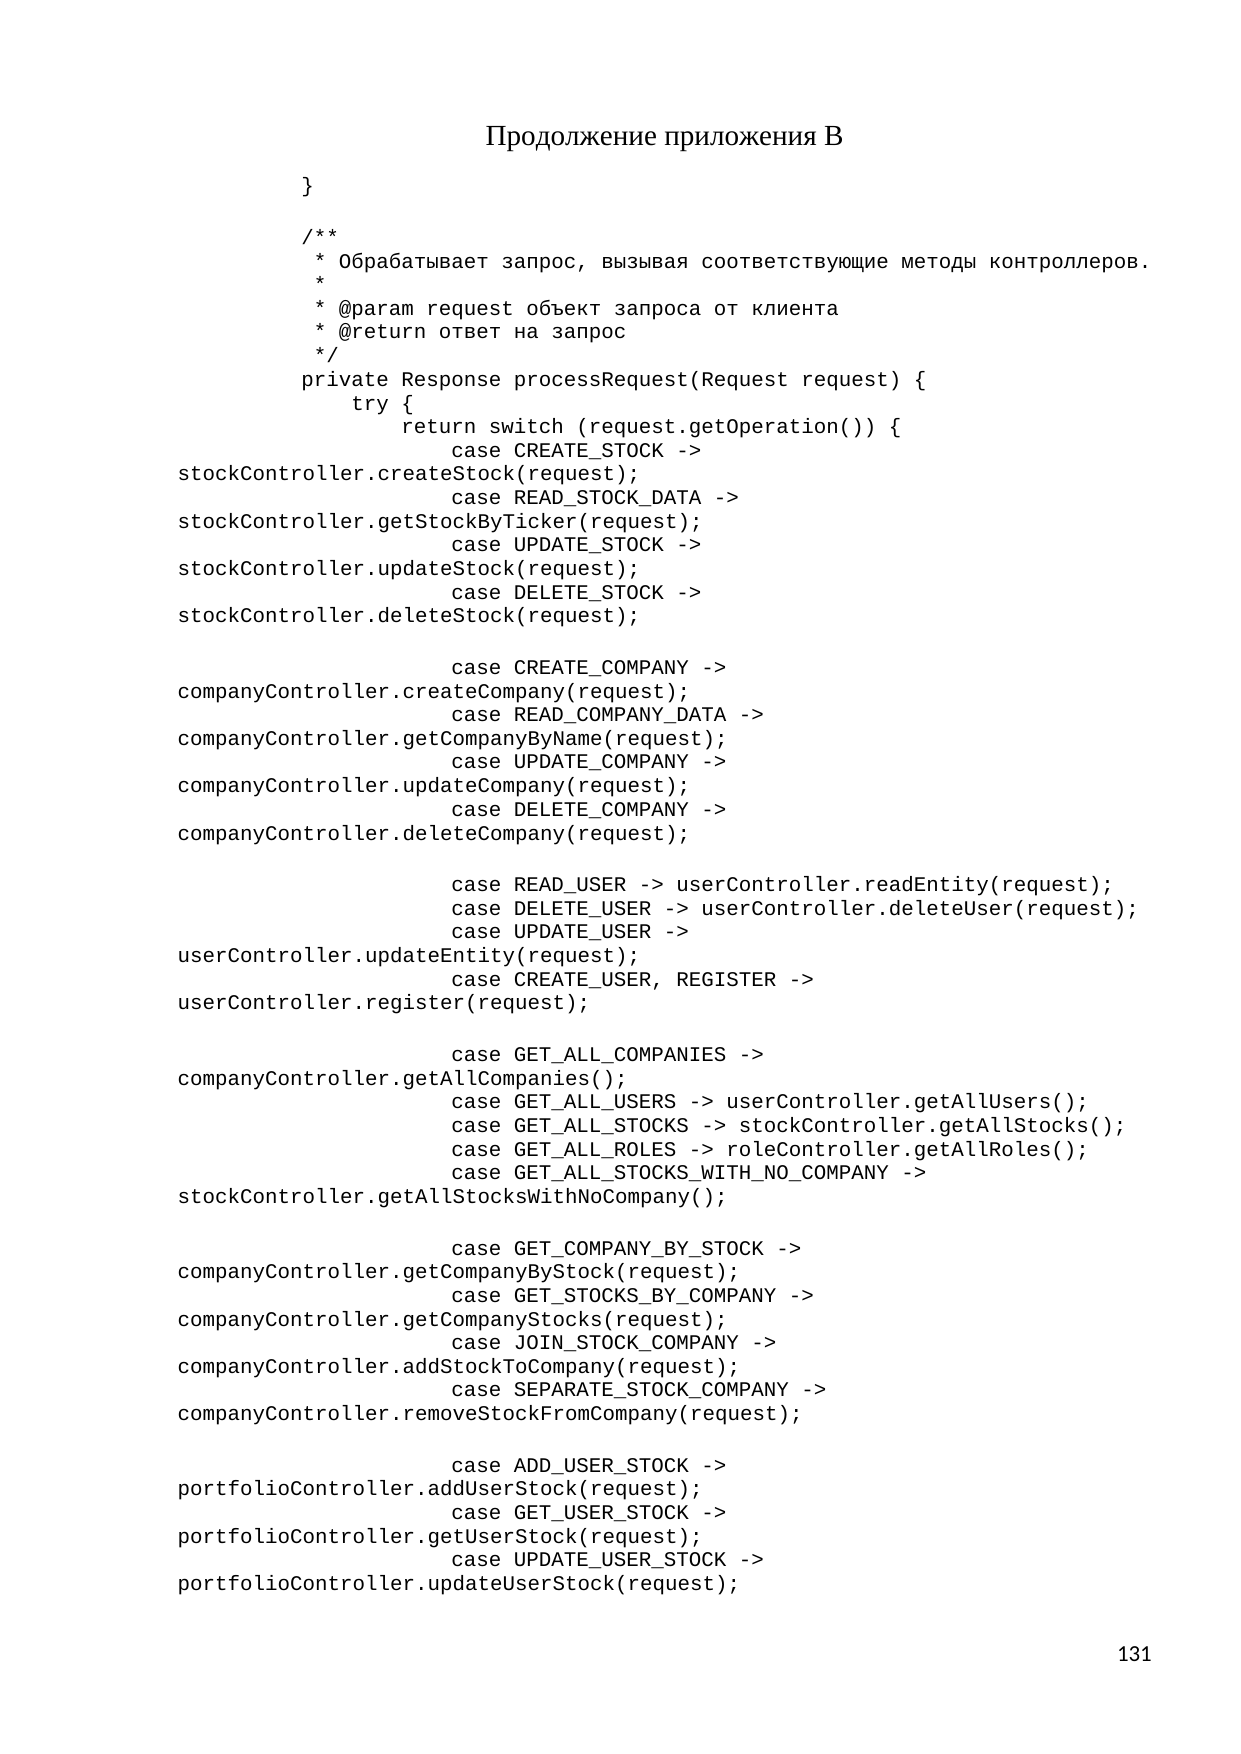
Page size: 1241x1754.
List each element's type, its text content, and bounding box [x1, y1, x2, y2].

text private Response processRequest(Request request) { [177, 369, 1152, 392]
text case GET_ALL_ROLES -> roleController.getAllRoles(); [177, 1139, 1152, 1162]
text * [177, 274, 1152, 298]
text case GET_ALL_STOCKS_WITH_NO_COMPANY -> stockController.getAllStocksWithNoCompany(); [177, 1162, 1152, 1209]
text case DELETE_USER -> userController.deleteUser(request); [177, 898, 1152, 921]
text } [177, 175, 1152, 199]
text case UPDATE_COMPANY -> companyController.updateCompany(request); [177, 752, 1152, 799]
text case GET_USER_STOCK -> portfolioController.getUserStock(request); [177, 1502, 1152, 1549]
text case UPDATE_STOCK -> stockController.updateStock(request); [177, 534, 1152, 582]
text case CREATE_STOCK -> stockController.createStock(request); [177, 440, 1152, 487]
text case UPDATE_USER_STOCK -> portfolioController.updateUserStock(request); [177, 1549, 1152, 1597]
text case DELETE_COMPANY -> companyController.deleteCompany(request); [177, 799, 1152, 846]
text case CREATE_COMPANY -> companyController.createCompany(request); [177, 657, 1152, 704]
text * @param request объект запроса от клиента [177, 298, 1152, 322]
text case READ_COMPANY_DATA -> companyController.getCompanyByName(request); [177, 704, 1152, 752]
text case GET_ALL_USERS -> userController.getAllUsers(); [177, 1091, 1152, 1115]
text * Обрабатывает запрос, вызывая соответствующие методы контроллеров. [177, 251, 1152, 274]
text case GET_STOCKS_BY_COMPANY -> companyController.getCompanyStocks(request); [177, 1285, 1152, 1332]
text case UPDATE_USER -> userController.updateEntity(request); [177, 921, 1152, 969]
text case CREATE_USER, REGISTER -> userController.register(request); [177, 969, 1152, 1016]
text * @return ответ на запрос [177, 322, 1152, 345]
text Продолжение приложения В [177, 118, 1152, 152]
text case READ_STOCK_DATA -> stockController.getStockByTicker(request); [177, 487, 1152, 534]
text case DELETE_STOCK -> stockController.deleteStock(request); [177, 582, 1152, 629]
text case GET_ALL_STOCKS -> stockController.getAllStocks(); [177, 1115, 1152, 1139]
text case READ_USER -> userController.readEntity(request); [177, 874, 1152, 898]
text case ADD_USER_STOCK -> portfolioController.addUserStock(request); [177, 1455, 1152, 1502]
text */ [177, 345, 1152, 369]
text case SEPARATE_STOCK_COMPANY -> companyController.removeStockFromCompany(request); [177, 1379, 1152, 1427]
text return switch (request.getOperation()) { [177, 416, 1152, 440]
text case JOIN_STOCK_COMPANY -> companyController.addStockToCompany(request); [177, 1332, 1152, 1379]
text case GET_ALL_COMPANIES -> companyController.getAllCompanies(); [177, 1044, 1152, 1091]
text /** [177, 227, 1152, 251]
text try { [177, 392, 1152, 416]
text case GET_COMPANY_BY_STOCK -> companyController.getCompanyByStock(request); [177, 1238, 1152, 1285]
